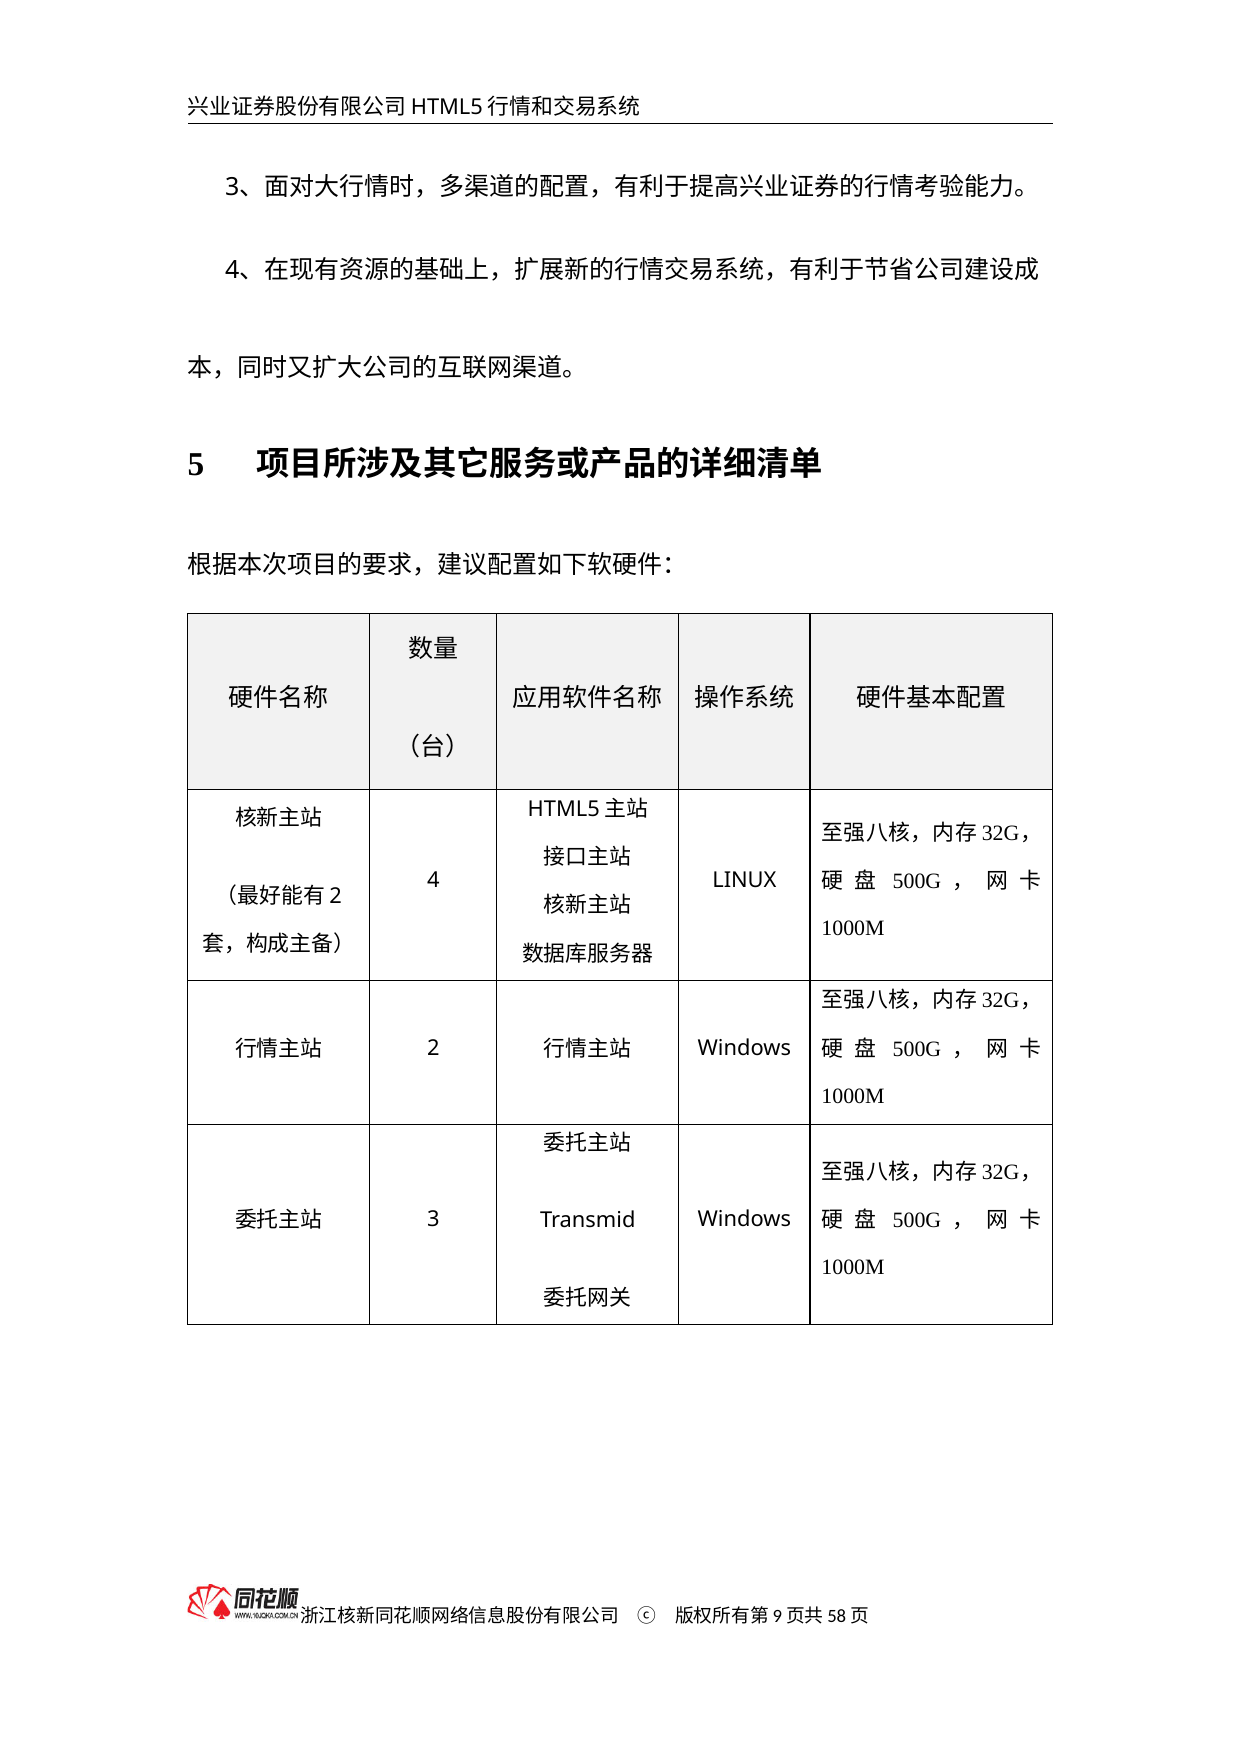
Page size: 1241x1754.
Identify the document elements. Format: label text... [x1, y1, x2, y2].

table_cell 核新主站 （最好能有2套，构成主备） [188, 790, 369, 980]
table_cell 委托主站 [188, 1125, 369, 1324]
table_cell 至强八核，内存32G，硬盘500G，网卡 [811, 790, 1052, 980]
table_cell Windows [679, 1125, 809, 1324]
table_header 应用软件名称 [497, 614, 678, 789]
table_cell 行情主站 [497, 981, 678, 1124]
table_cell 委托主站 Transmid 委托网关 [497, 1125, 678, 1324]
table_cell LINUX [679, 790, 809, 980]
table_cell 2 [370, 981, 496, 1124]
table_header 数量（台） [370, 614, 496, 789]
table_header 操作系统 [679, 614, 809, 789]
table_cell 4 [370, 790, 496, 980]
table_cell Windows [679, 981, 809, 1124]
text 3、面对大行情时，多渠道的配置，有利于提高兴业证券的行情考验能力。 [187, 152, 1053, 217]
table_cell 至强八核，内存32G，硬盘500G，网卡 [811, 1125, 1052, 1324]
table_header 硬件基本配置 [811, 614, 1052, 789]
table_cell 行情主站 [188, 981, 369, 1124]
table_cell 至强八核，内存32G，硬盘500G，网卡 [811, 981, 1052, 1124]
table_cell HTML5主站 接口主站 核新主站 数据库服务器 [497, 790, 678, 980]
picture [187, 1584, 300, 1623]
text 4、在现有资源的基础上，扩展新的行情交易系统，有利于节省公司建设成本，同时又扩大公司的互联网渠道。 [187, 236, 1053, 398]
table_cell 3 [370, 1125, 496, 1324]
text 根据本次项目的要求，建议配置如下软硬件： [187, 530, 1053, 595]
table_header 硬件名称 [188, 614, 369, 789]
subtitle 项目所涉及其它服务或产品的详细清单 [187, 429, 1053, 494]
